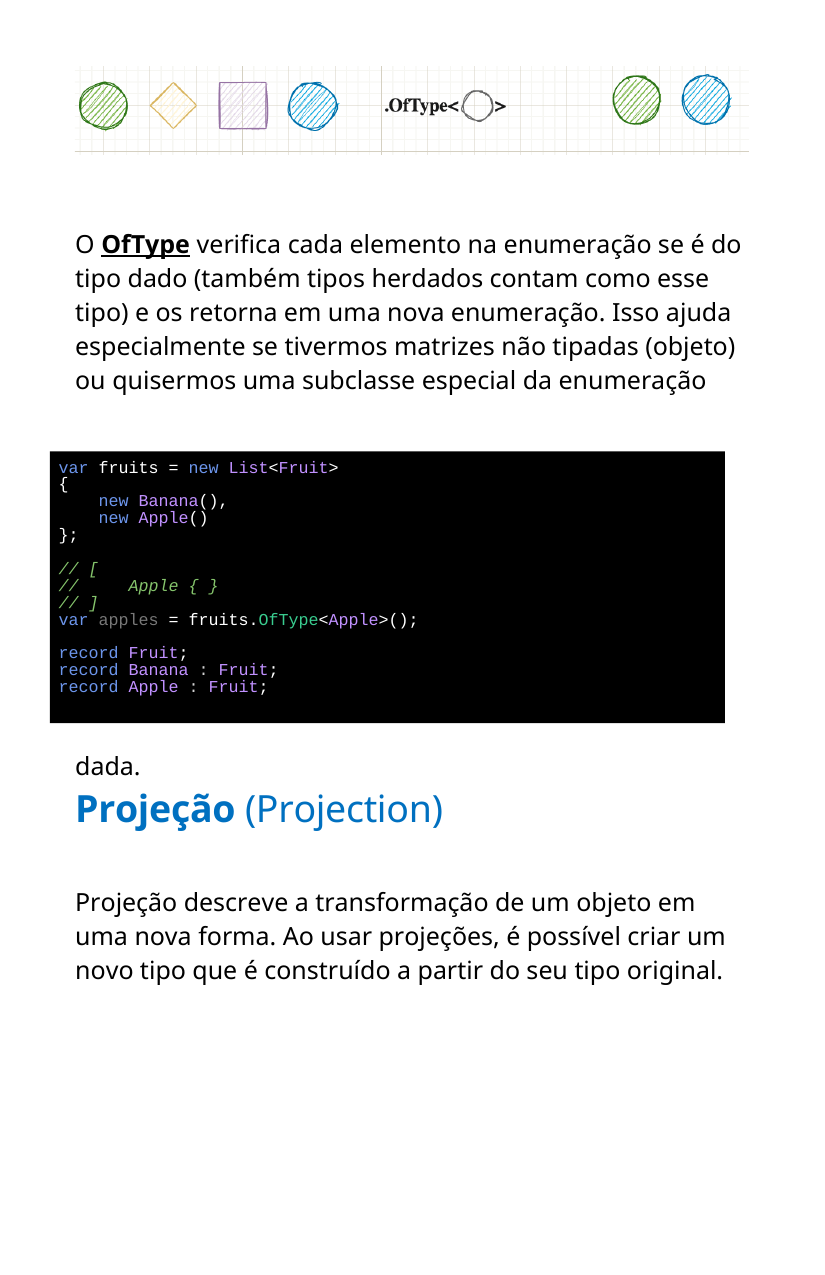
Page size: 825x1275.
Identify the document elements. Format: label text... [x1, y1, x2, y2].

text Projeção descreve a transformação de um objeto em uma nova forma. Ao usar projeções, é possível criar um novo tipo que é construído a partir do seu tipo original. [75, 884, 750, 987]
text Projeção (Projection) [75, 782, 750, 833]
picture [73, 66, 749, 155]
text O OfType verifica cada elemento na enumeração se é do tipo dado (também tipos herdados contam como esse tipo) e os retorna em uma nova enumeração. Isso ajuda especialmente se tivermos matrizes não tipadas (objeto) ou quisermos uma subclasse especial da enumeração dada. [75, 227, 750, 782]
